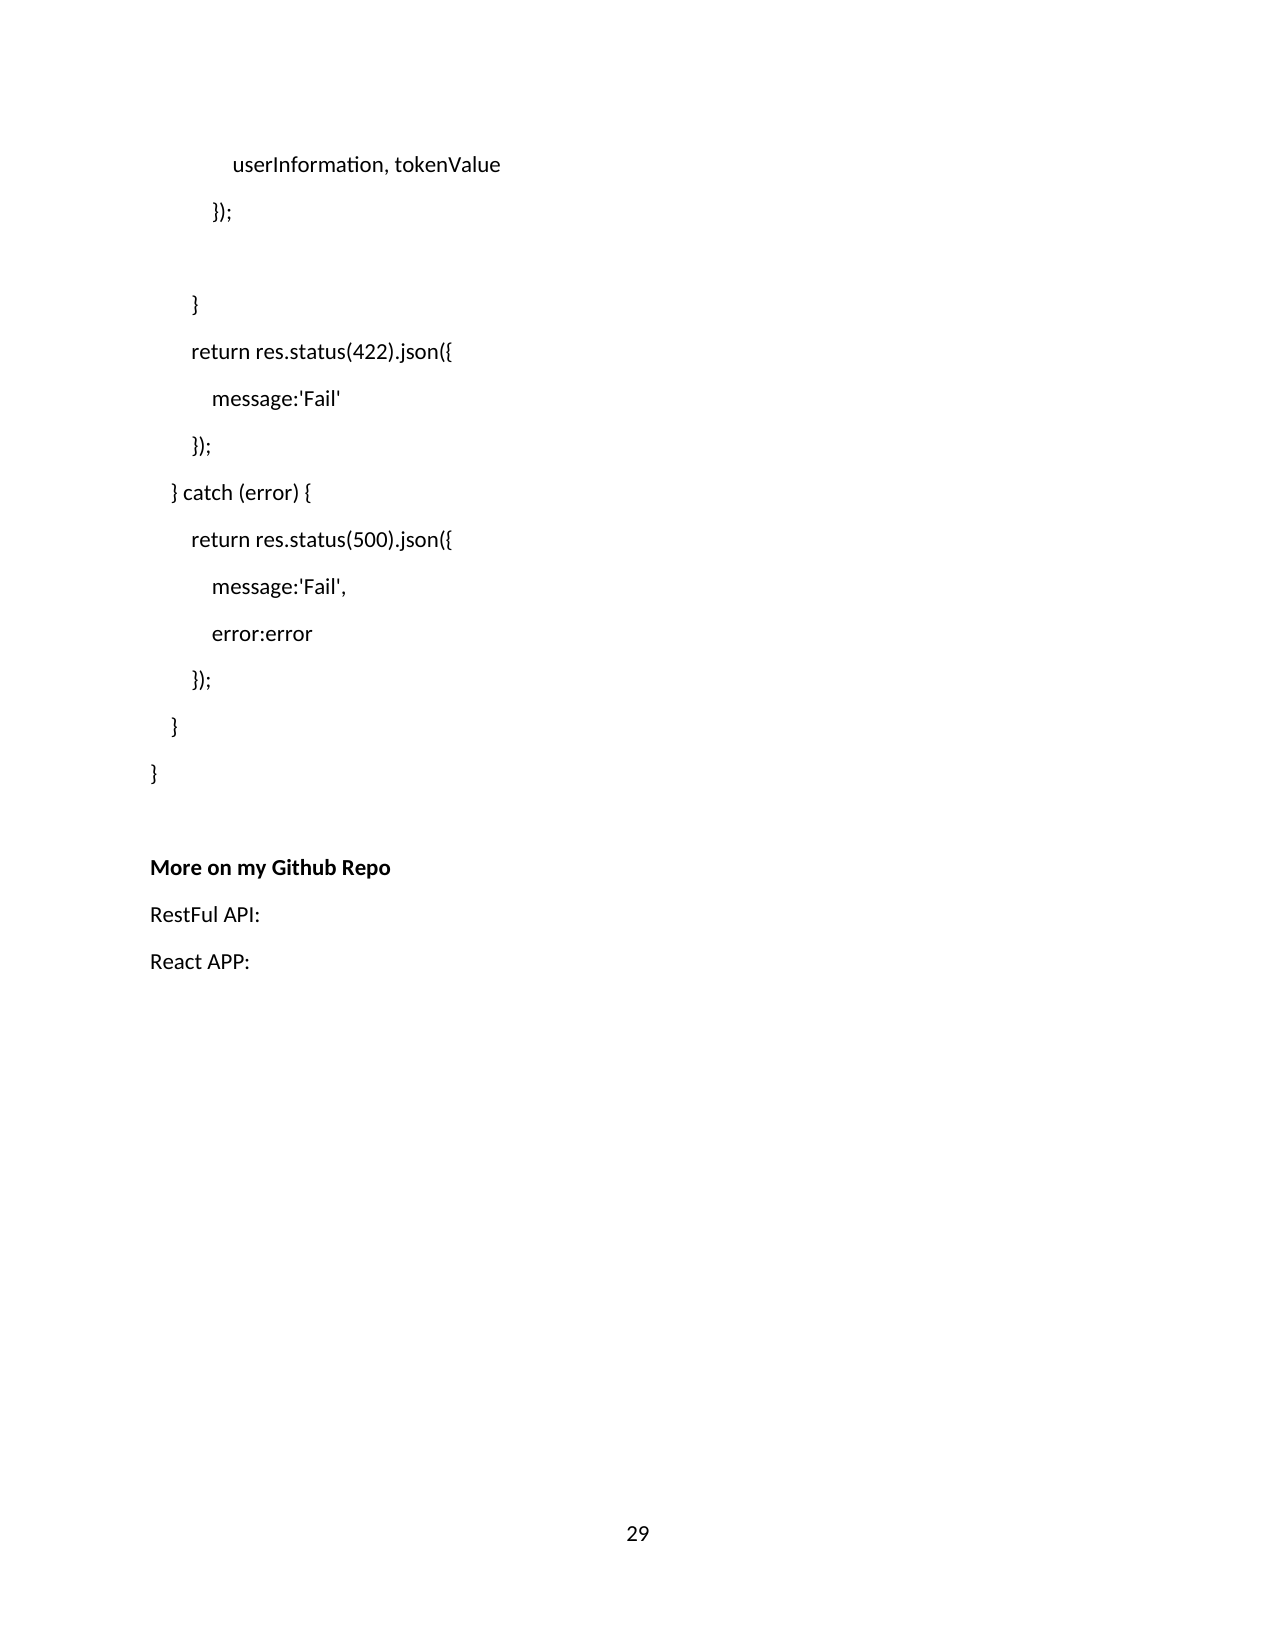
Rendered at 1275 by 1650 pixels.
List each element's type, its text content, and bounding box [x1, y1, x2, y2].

text userInformation, tokenValue [150, 150, 1125, 178]
text } [150, 712, 1125, 741]
text }); [150, 197, 1125, 225]
text } catch (error) { [150, 478, 1125, 506]
text message:'Fail', [150, 572, 1125, 600]
text }); [150, 666, 1125, 694]
text return res.status(422).json({ [150, 337, 1125, 366]
text More on my Github Repo [150, 853, 1125, 881]
text } [150, 291, 1125, 319]
text error:error [150, 619, 1125, 647]
text } [150, 759, 1125, 787]
text message:'Fail' [150, 384, 1125, 412]
text }); [150, 431, 1125, 459]
text return res.status(500).json({ [150, 525, 1125, 553]
text React APP: [150, 947, 1125, 975]
text RestFul API: [150, 900, 1125, 928]
